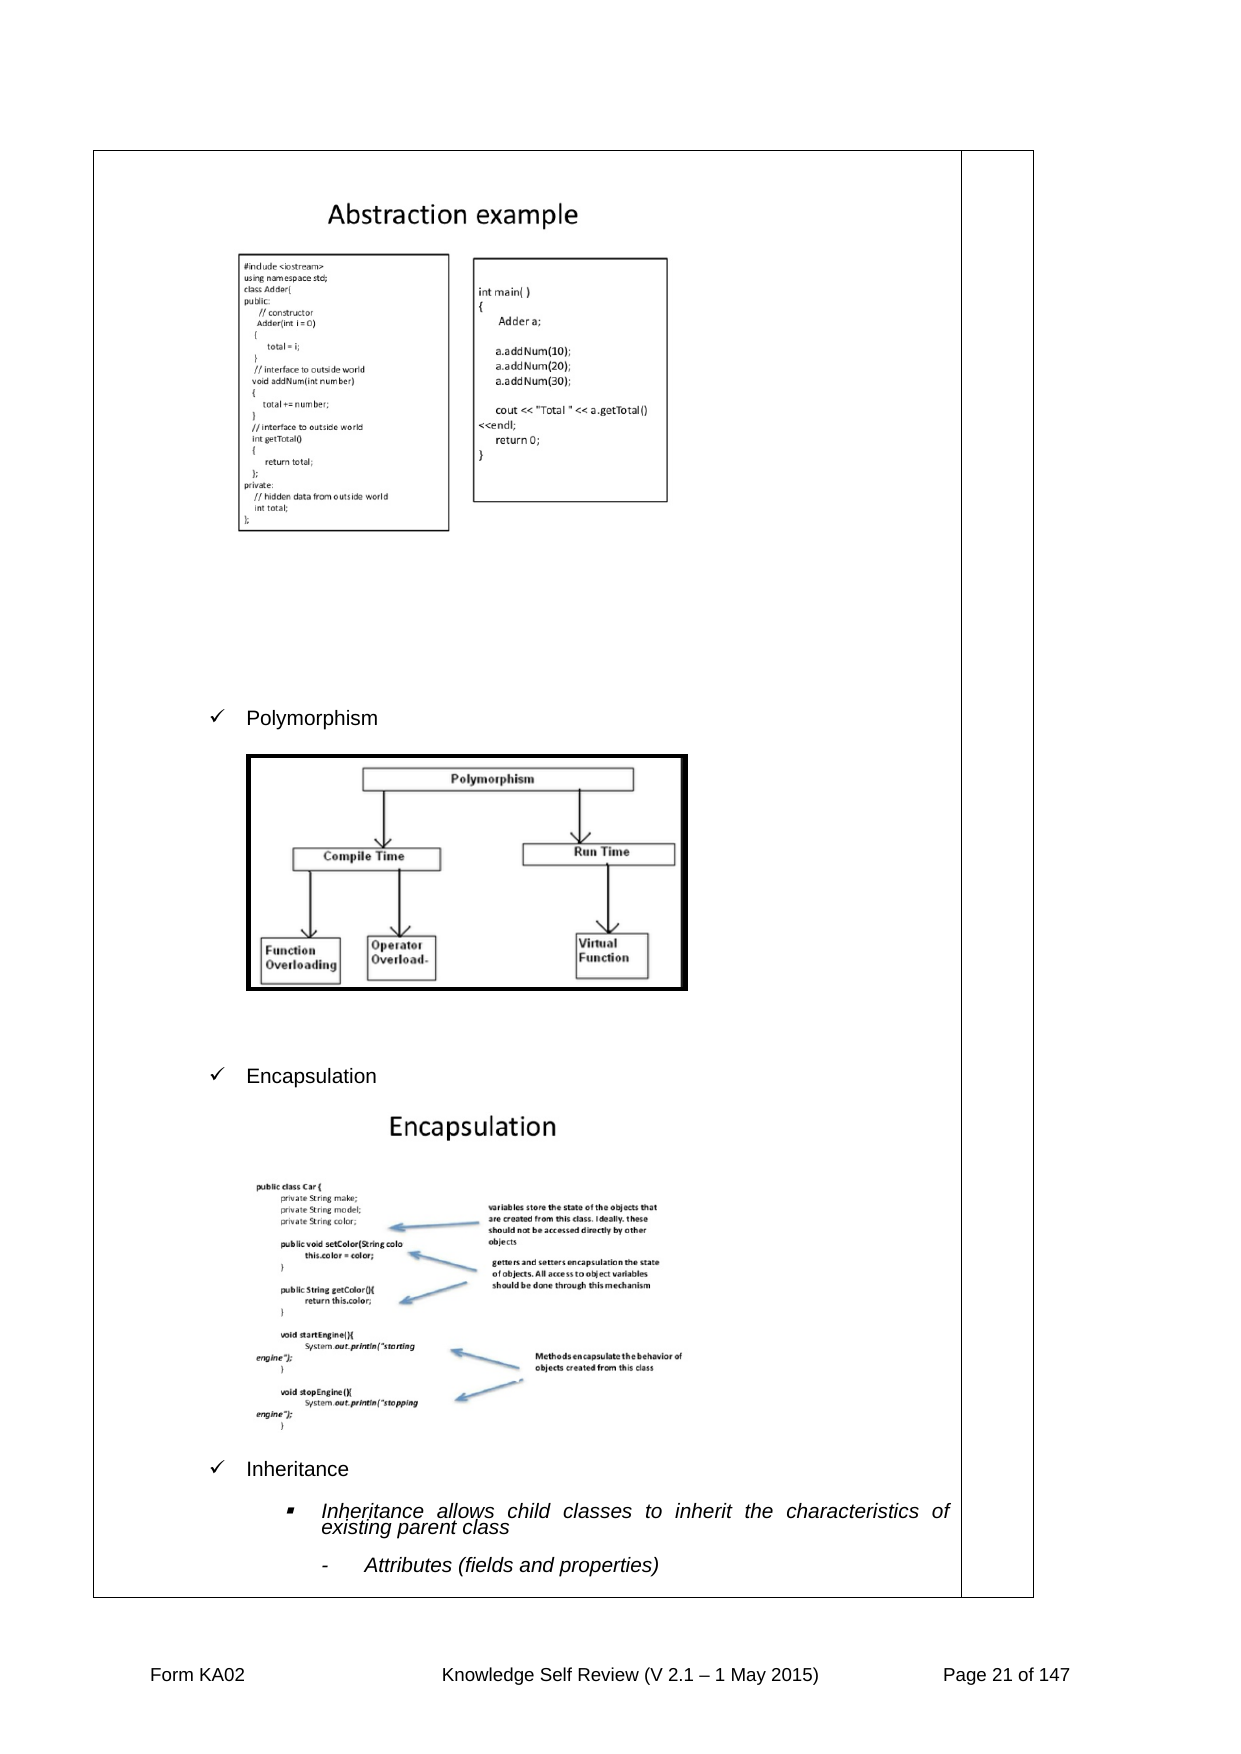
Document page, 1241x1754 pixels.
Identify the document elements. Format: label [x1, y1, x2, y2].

picture [208, 171, 698, 536]
table_cell [962, 151, 1033, 1597]
picture [251, 758, 683, 987]
picture [246, 1112, 693, 1433]
table_cell [94, 151, 961, 1597]
